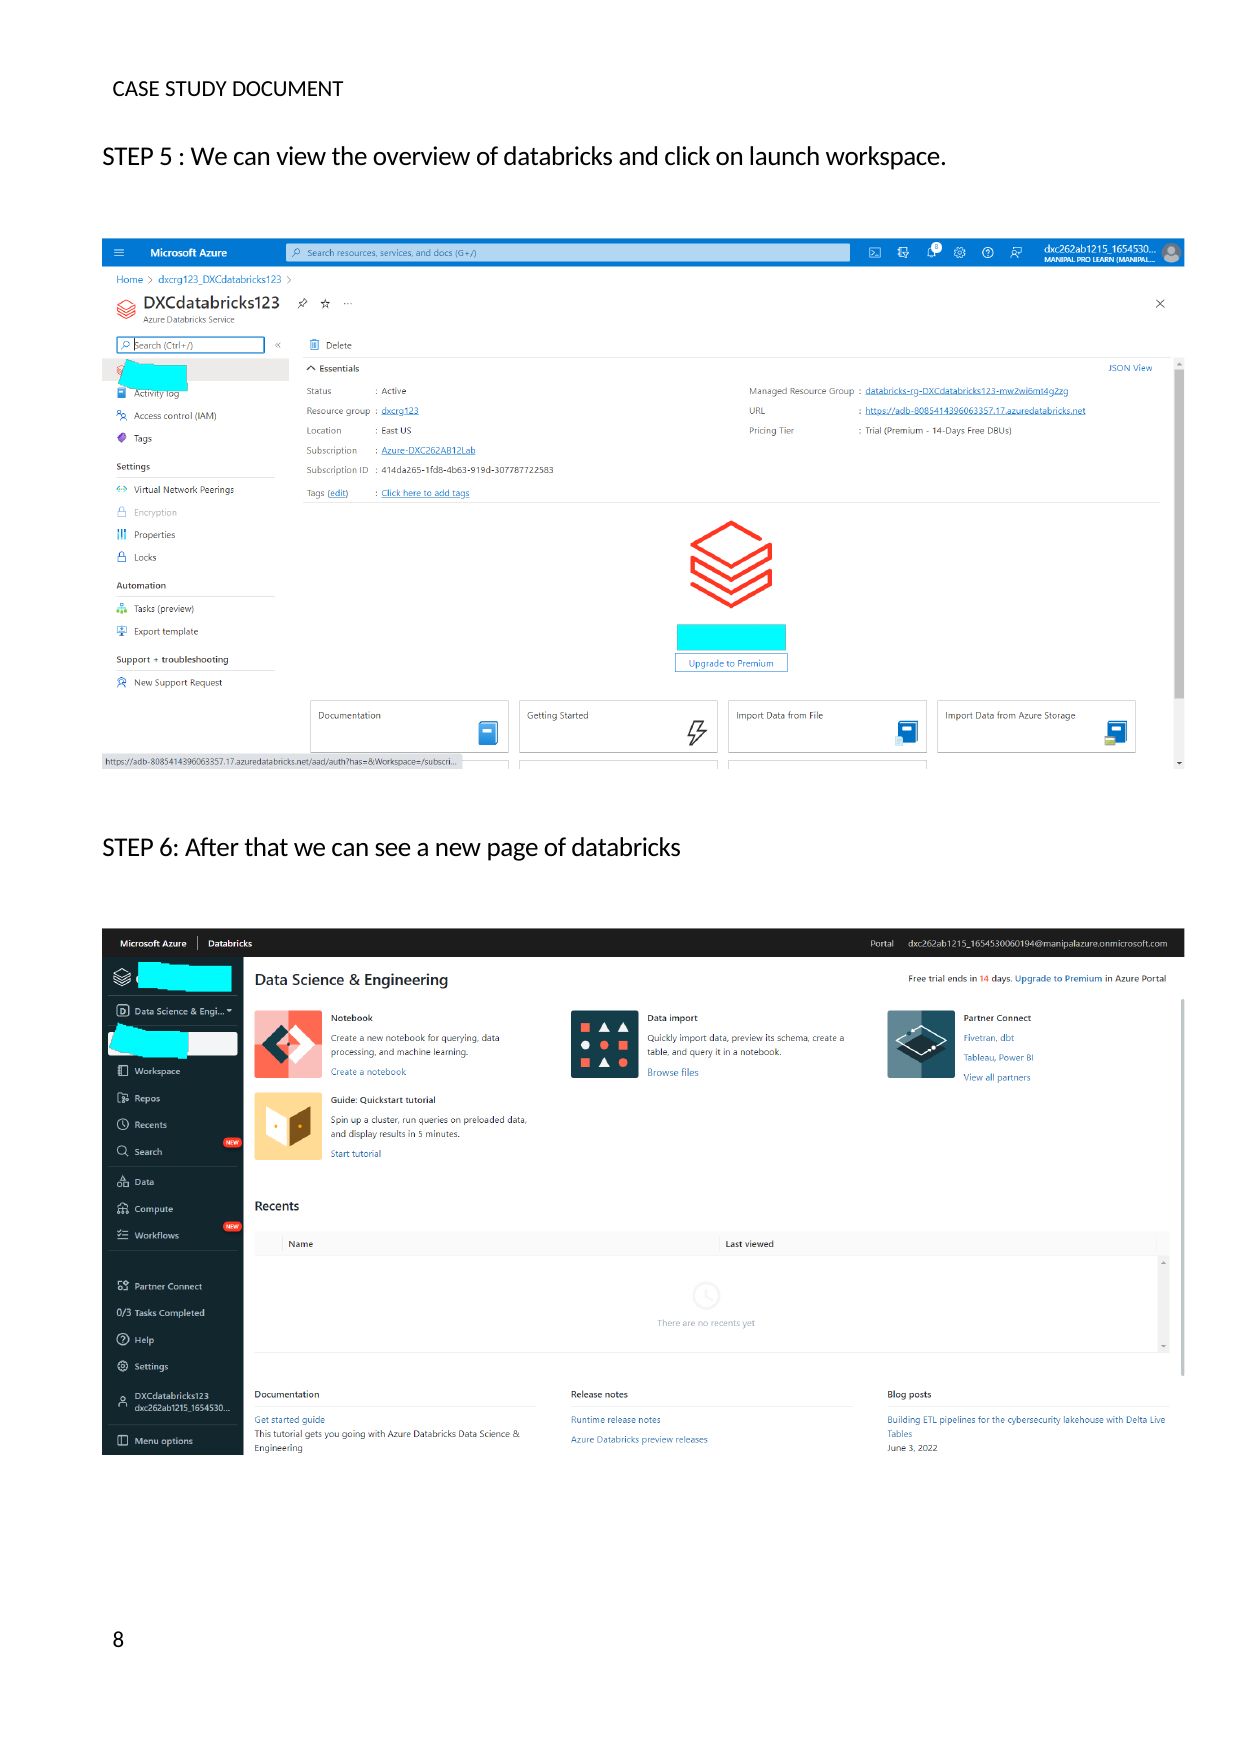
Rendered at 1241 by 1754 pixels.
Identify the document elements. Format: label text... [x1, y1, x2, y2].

text STEP 6: After that we can see a new page of databricks [102, 830, 1089, 863]
text STEP 5 : We can view the overview of databricks and click on launch workspace. [102, 139, 1089, 173]
picture [102, 925, 1185, 1455]
picture [102, 235, 1185, 769]
